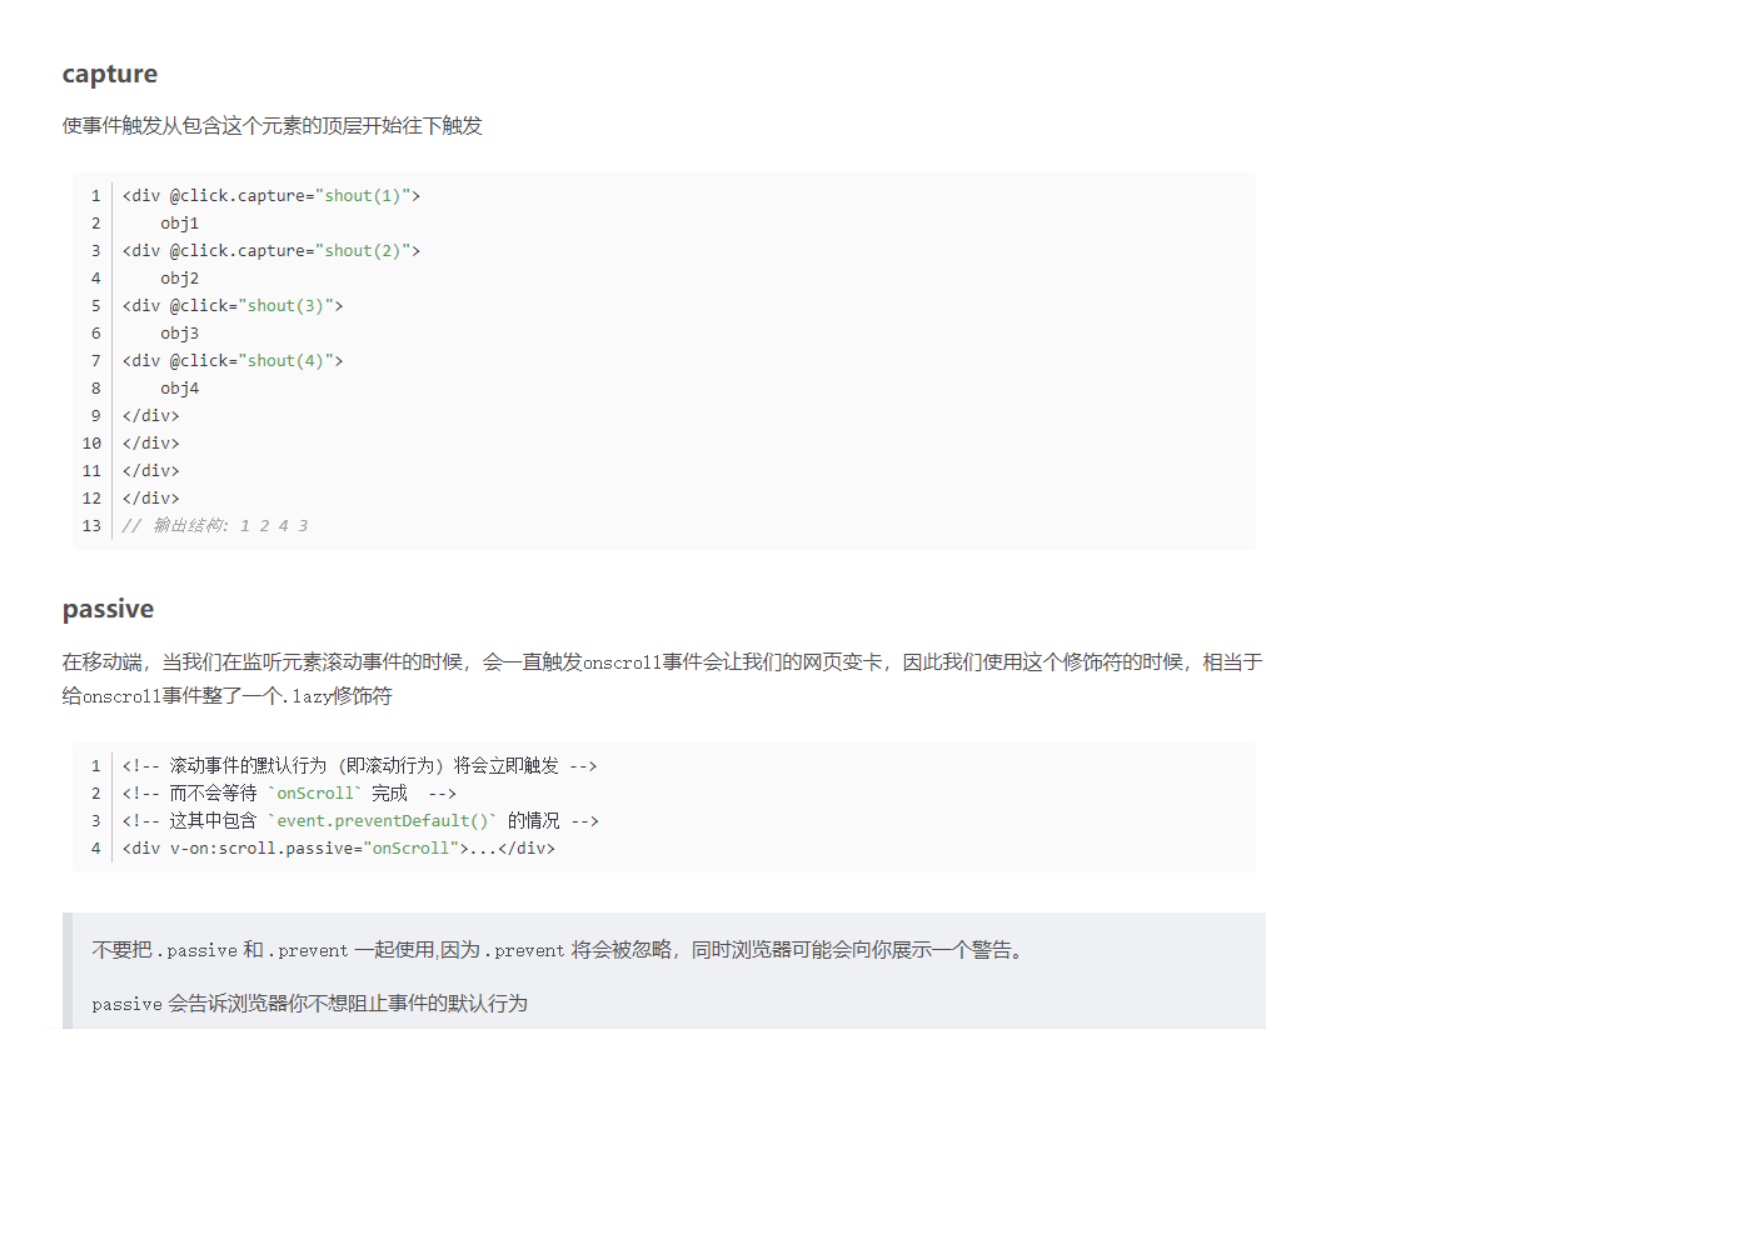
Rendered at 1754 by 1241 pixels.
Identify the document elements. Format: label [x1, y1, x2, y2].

picture [44, 35, 1271, 1029]
